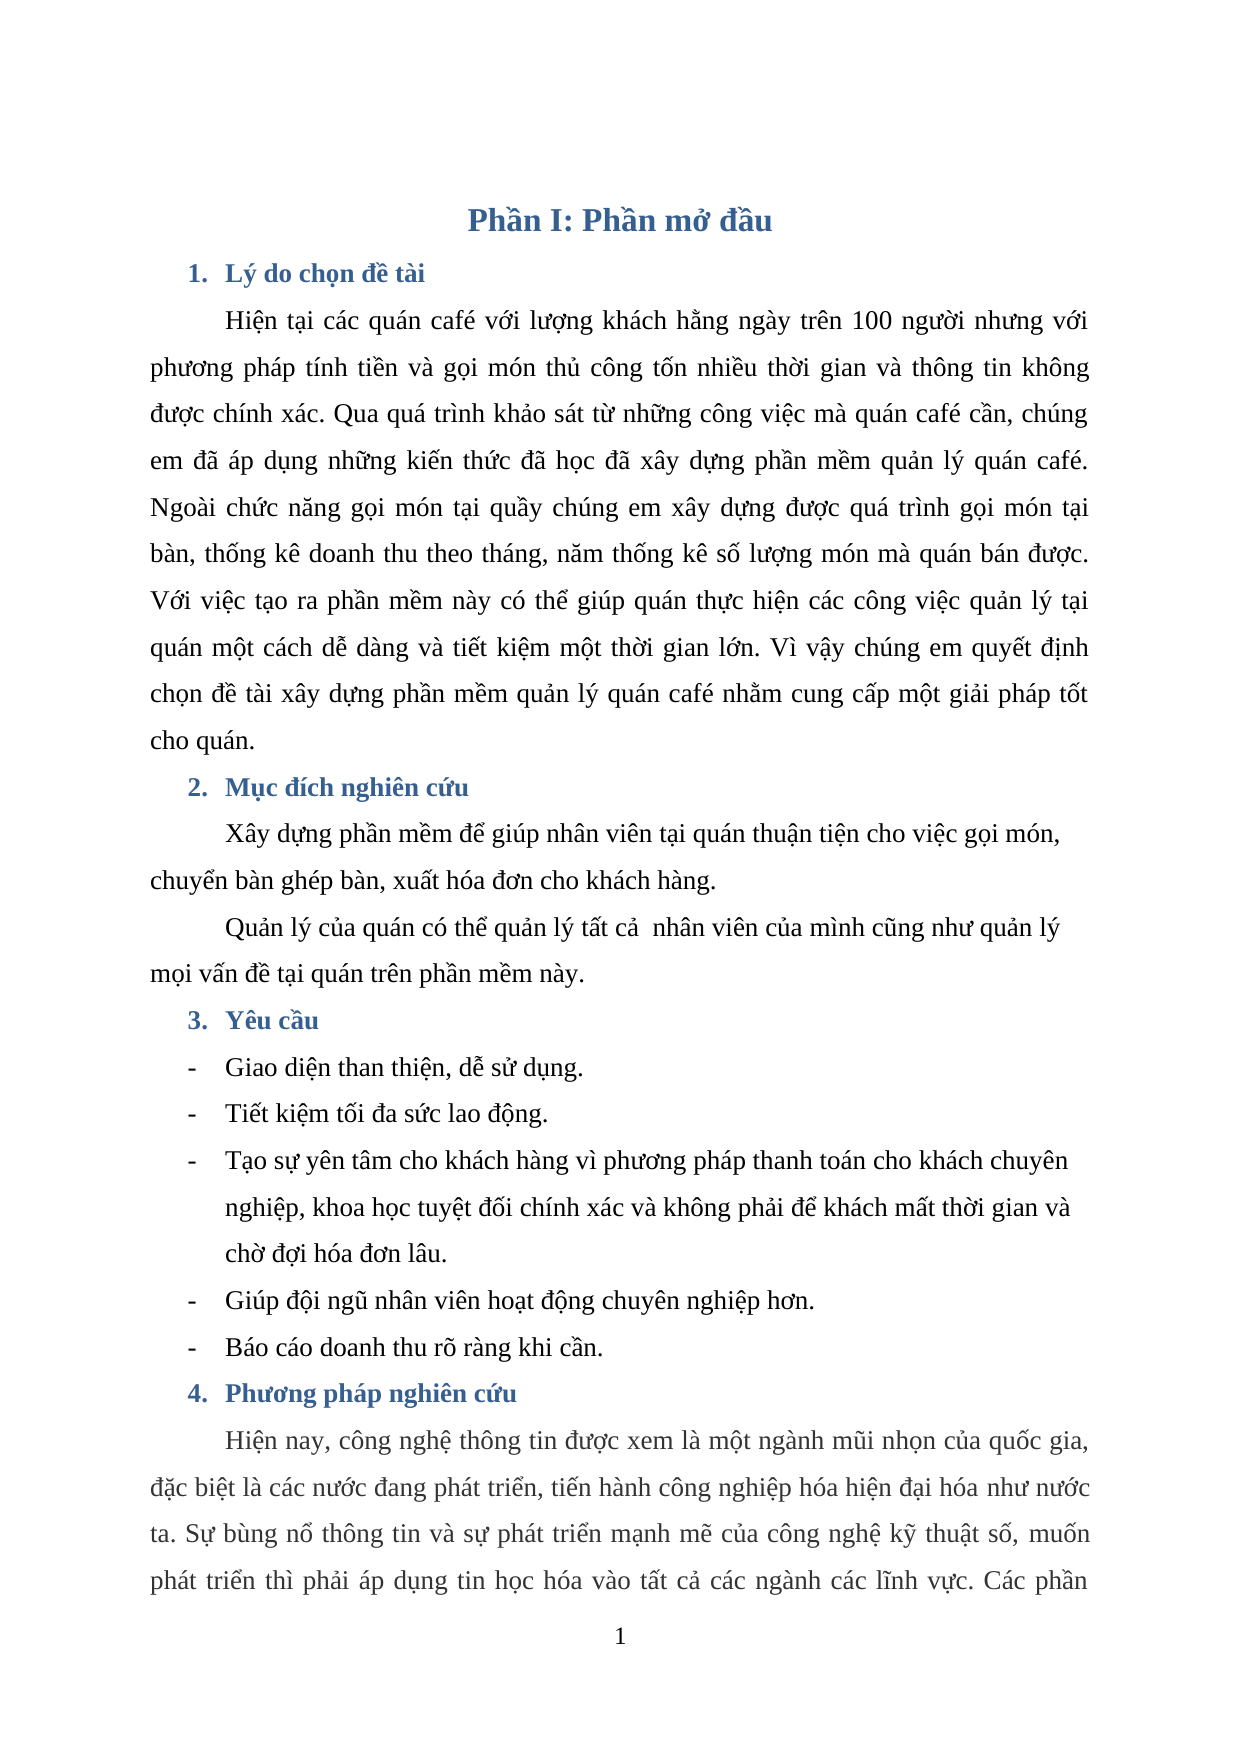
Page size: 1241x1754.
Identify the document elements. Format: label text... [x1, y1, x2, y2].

list Phương pháp nghiên cứu [187, 1377, 1090, 1409]
list Giúp đội ngũ nhân viên hoạt động chuyên nghiệp hơn. [187, 1284, 1090, 1315]
subtitle Phần I: Phần mở đầu [150, 200, 1090, 238]
list Yêu cầu [187, 1004, 1090, 1035]
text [150, 1424, 1090, 1564]
text Quản lý của quán có thể quản lý tất cả nhân viên của mình cũng như quản lý mọi vấn đề tại quán trên phần mềm này. [150, 911, 1090, 989]
text Xây dựng phần mềm để giúp nhân viên tại quán thuận tiện cho việc gọi món, chuyển bàn ghép bàn, xuất hóa đơn cho khách hàng. [150, 817, 1090, 895]
list Tiết kiệm tối đa sức lao động. [187, 1097, 1090, 1129]
list Tạo sự yên tâm cho khách hàng vì phương pháp thanh toán cho khách chuyên nghiệp, khoa học tuyệt đối chính xác và không phải để khách mất thời gian và chờ đợi hóa đơn lâu. [187, 1144, 1090, 1269]
list Báo cáo doanh thu rõ ràng khi cần. [187, 1331, 1090, 1362]
list Giao diện than thiện, dễ sử dụng. [187, 1051, 1090, 1082]
list Mục đích nghiên cứu [187, 771, 1090, 802]
list Lý do chọn đề tài [187, 257, 1090, 289]
text Hiện tại các quán café với lượng khách hằng ngày trên 100 người nhưng với phương pháp tính tiền và gọi món thủ công tốn nhiều thời gian và thông tin không được chính xác. Qua quá trình khảo sát từ những công việc mà quán café cần, chúng em đã áp dụng những kiến thức đã học đã xây dựng phần mềm quản lý quán café. Ngoài chức năng gọi món tại quầy chúng em xây dựng được quá trình gọi món tại bàn, thống kê doanh thu theo tháng, năm thống kê số lượng món mà quán bán được. Với việc tạo ra phần mềm này có thể giúp quán thực hiện các công việc quản lý tại quán một cách dễ dàng và tiết kiệm một thời gian lớn. Vì vậy chúng em quyết định chọn đề tài xây dựng phần mềm quản lý quán café nhằm cung cấp một giải pháp tốt cho quán. [150, 304, 1090, 755]
